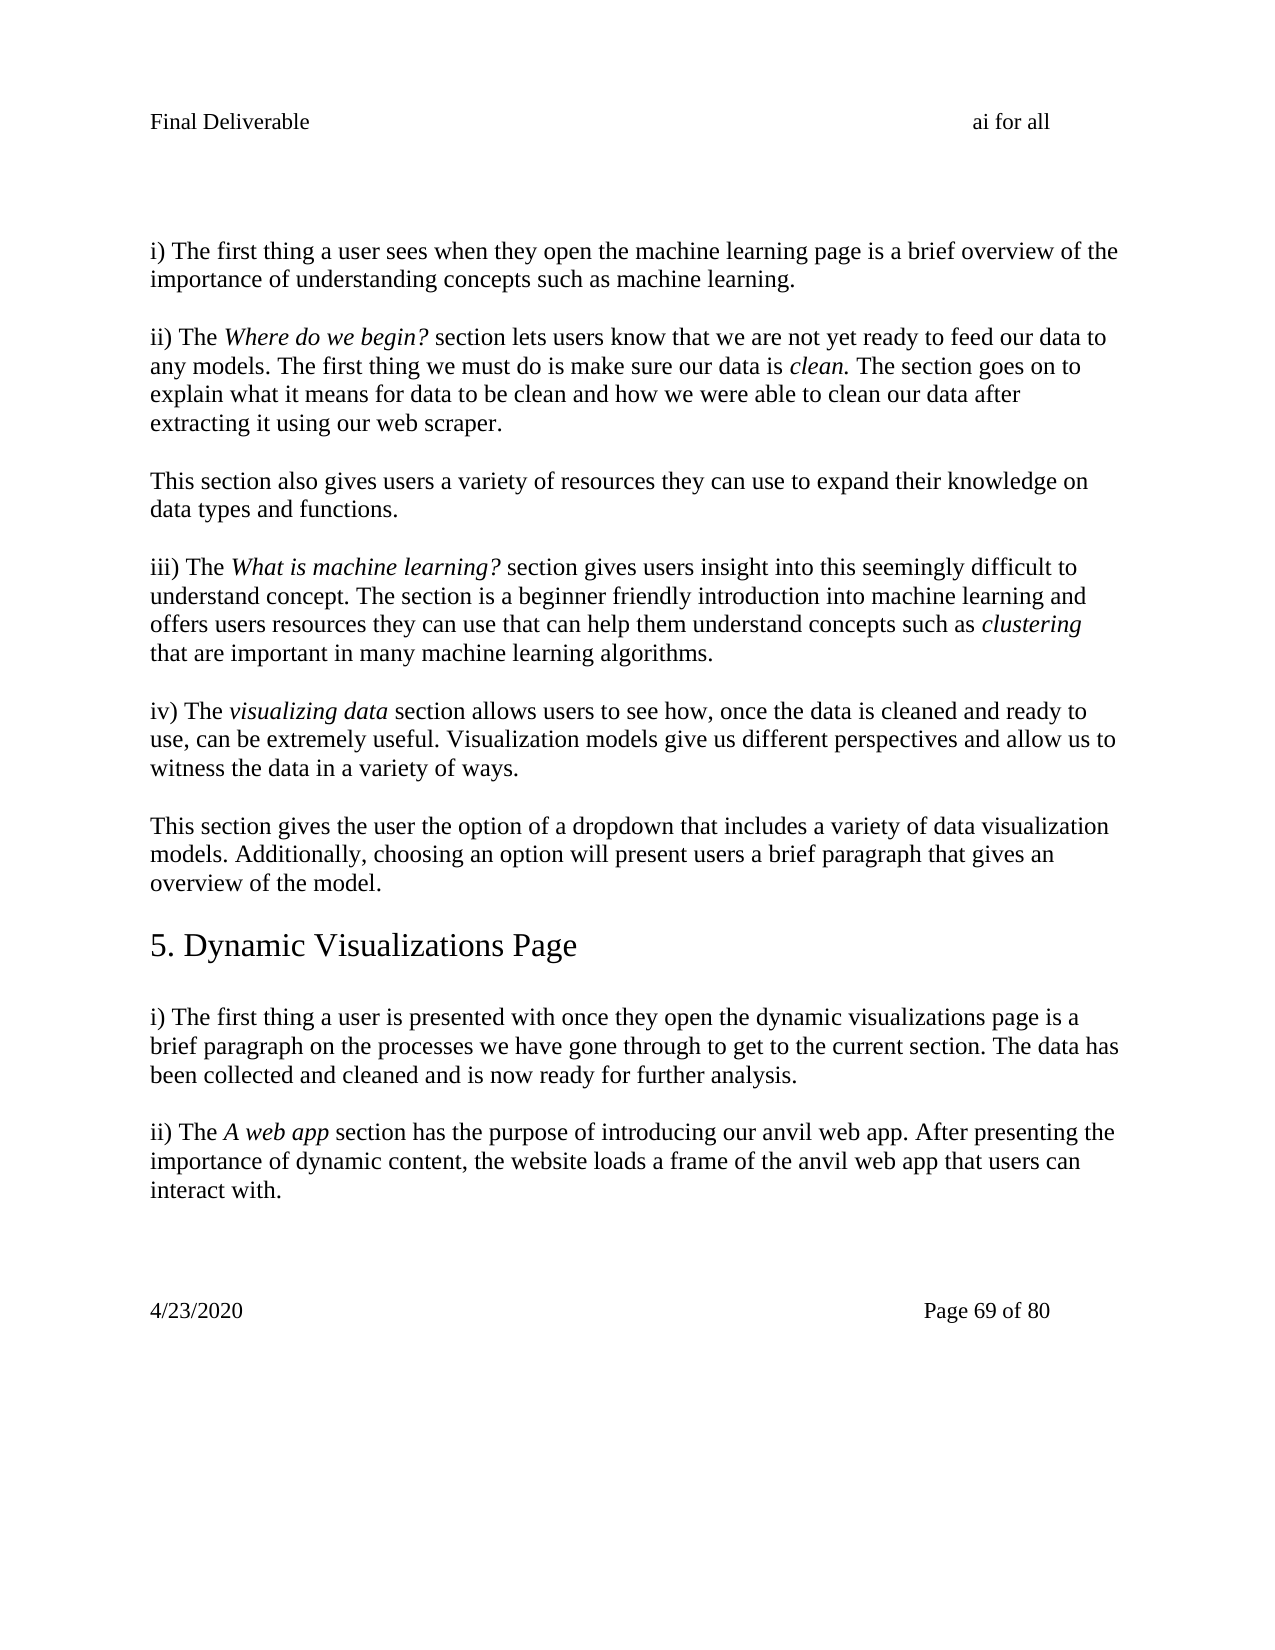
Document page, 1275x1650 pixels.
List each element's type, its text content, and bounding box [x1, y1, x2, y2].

text This section also gives users a variety of resources they can use to expand their knowledge on data types and functions. [150, 466, 1125, 523]
text iii) The What is machine learning? section gives users insight into this seemingly difficult to understand concept. The section is a beginner friendly introduction into machine learning and offers users resources they can use that can help them understand concepts such as clustering that are important in many machine learning algorithms. [150, 552, 1125, 667]
text ii) The Where do we begin? section lets users know that we are not yet ready to feed our data to any models. The first thing we must do is make sure our data is clean. The section goes on to explain what it means for data to be clean and how we were able to clean our data after extracting it using our web scraper. [150, 322, 1125, 437]
text This section gives the user the option of a dropdown that includes a variety of data visualization models. Additionally, choosing an option will present users a brief paragraph that gives an overview of the model. [150, 811, 1125, 897]
text i) The first thing a user is presented with once they open the dynamic visualizations page is a brief paragraph on the processes we have gone through to get to the current section. The data has been collected and cleaned and is now ready for further analysis. [150, 1002, 1125, 1089]
text i) The first thing a user sees when they open the machine learning page is a brief overview of the importance of understanding concepts such as machine learning. [150, 236, 1125, 293]
text iv) The visualizing data section allows users to see how, once the data is cleaned and ready to use, can be extremely useful. Visualization models give us different perspectives and allow us to witness the data in a variety of ways. [150, 696, 1125, 782]
text ii) The A web app section has the purpose of introducing our anvil web app. After presenting the importance of dynamic content, the website loads a frame of the anvil web app that users can interact with. [150, 1117, 1125, 1204]
text 5. Dynamic Visualizations Page [150, 926, 1125, 964]
